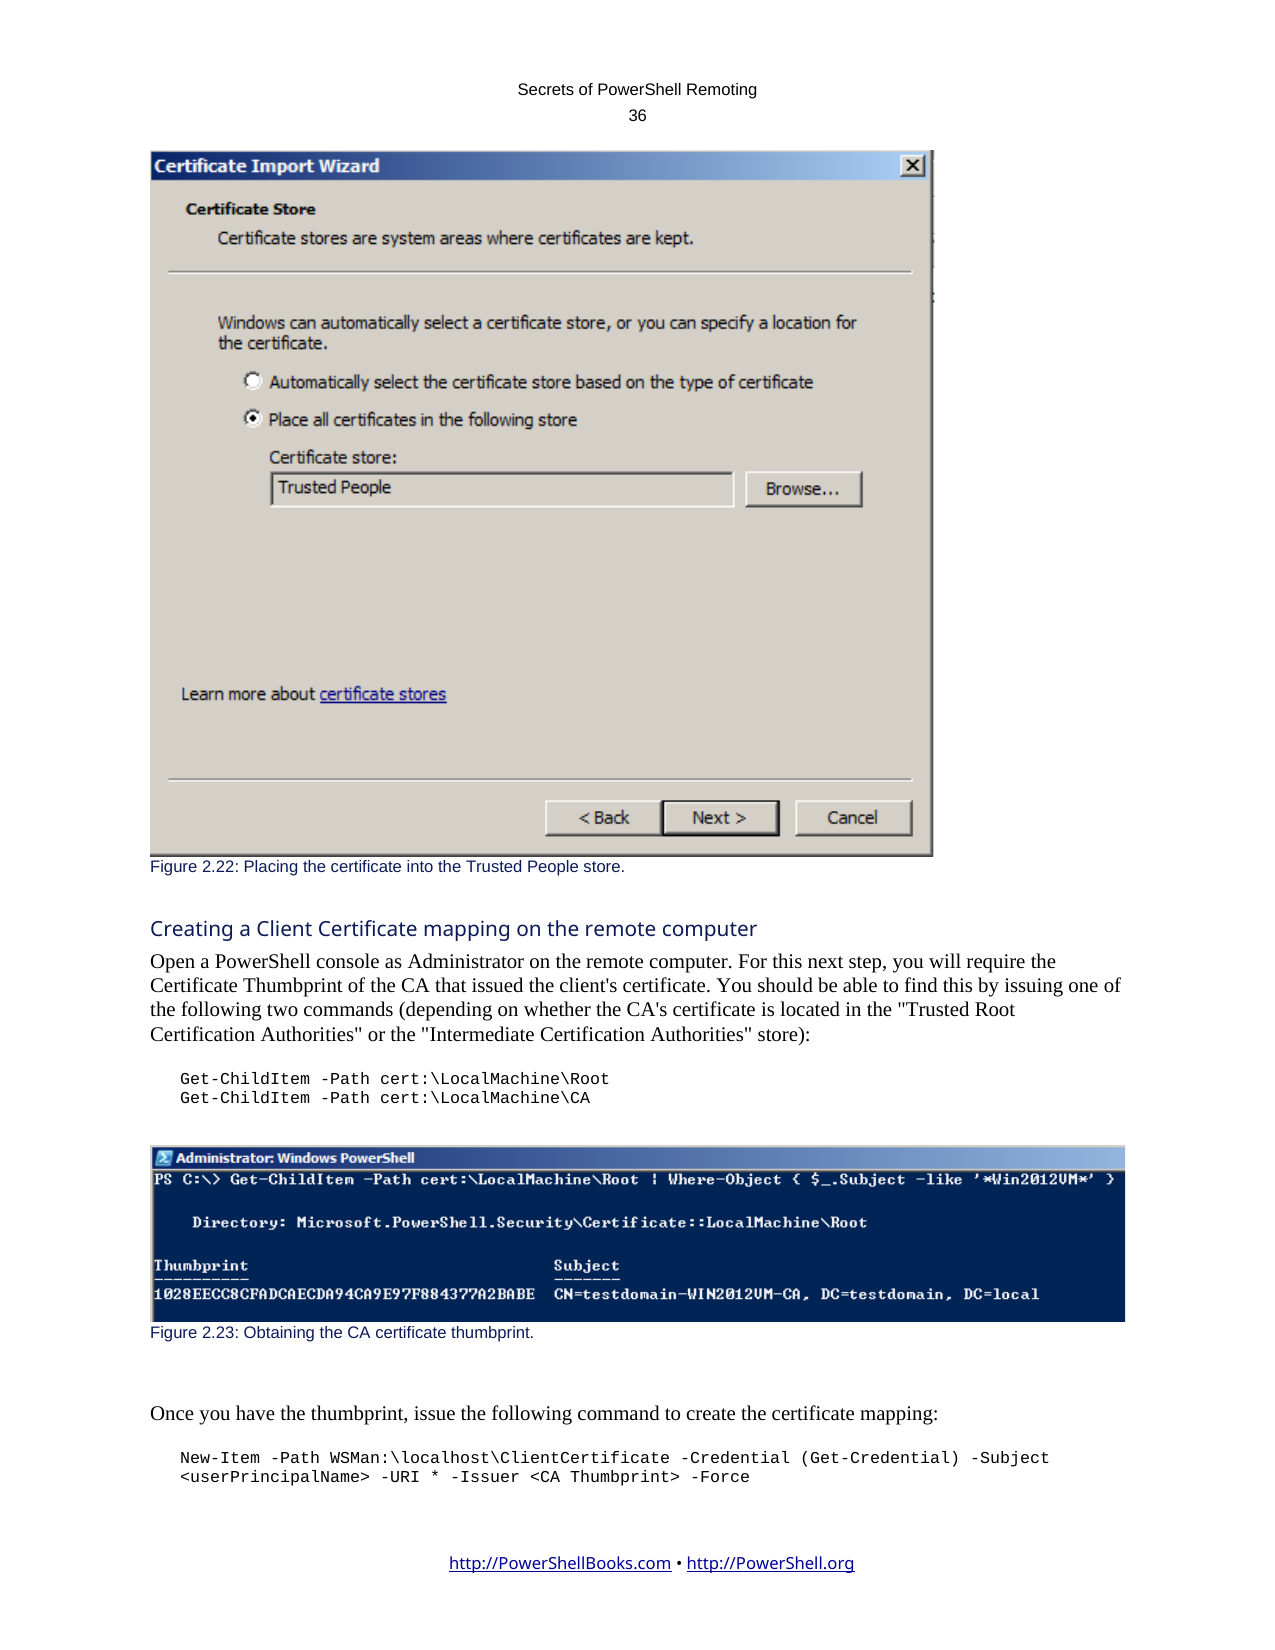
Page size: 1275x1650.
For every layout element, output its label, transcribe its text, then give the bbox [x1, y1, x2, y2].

picture [150, 1145, 1125, 1322]
text Figure 2.23: Obtaining the CA certificate thumbprint. [150, 1322, 1125, 1363]
text Open a PowerShell console as Administrator on the remote computer. For this next step, you will require the Certificate Thumbprint of the CA that issued the client's certificate. You should be able to find this by issuing one of the following two commands (depending on whether the CA's certificate is located in the "Trusted Root Certification Authorities" or the "Intermediate Certification Authorities" store): [150, 949, 1125, 1046]
text Once you have the thumbprint, issue the following command to create the certificate mapping: [150, 1401, 1125, 1425]
subtitle Creating a Client Certificate mapping on the remote computer [150, 914, 1125, 943]
picture [150, 150, 935, 857]
text Get-ChildItem -Path cert:\LocalMachine\Root Get-ChildItem -Path cert:\LocalMachine\CA [180, 1071, 1125, 1108]
text Figure 2.22: Placing the certificate into the Trusted People store. [150, 856, 1125, 877]
text New-Item -Path WSMan:\localhost\ClientCertificate -Credential (Get-Credential) -Subject <userPrincipalName> -URI * -Issuer <CA Thumbprint> -Force [180, 1450, 1125, 1488]
